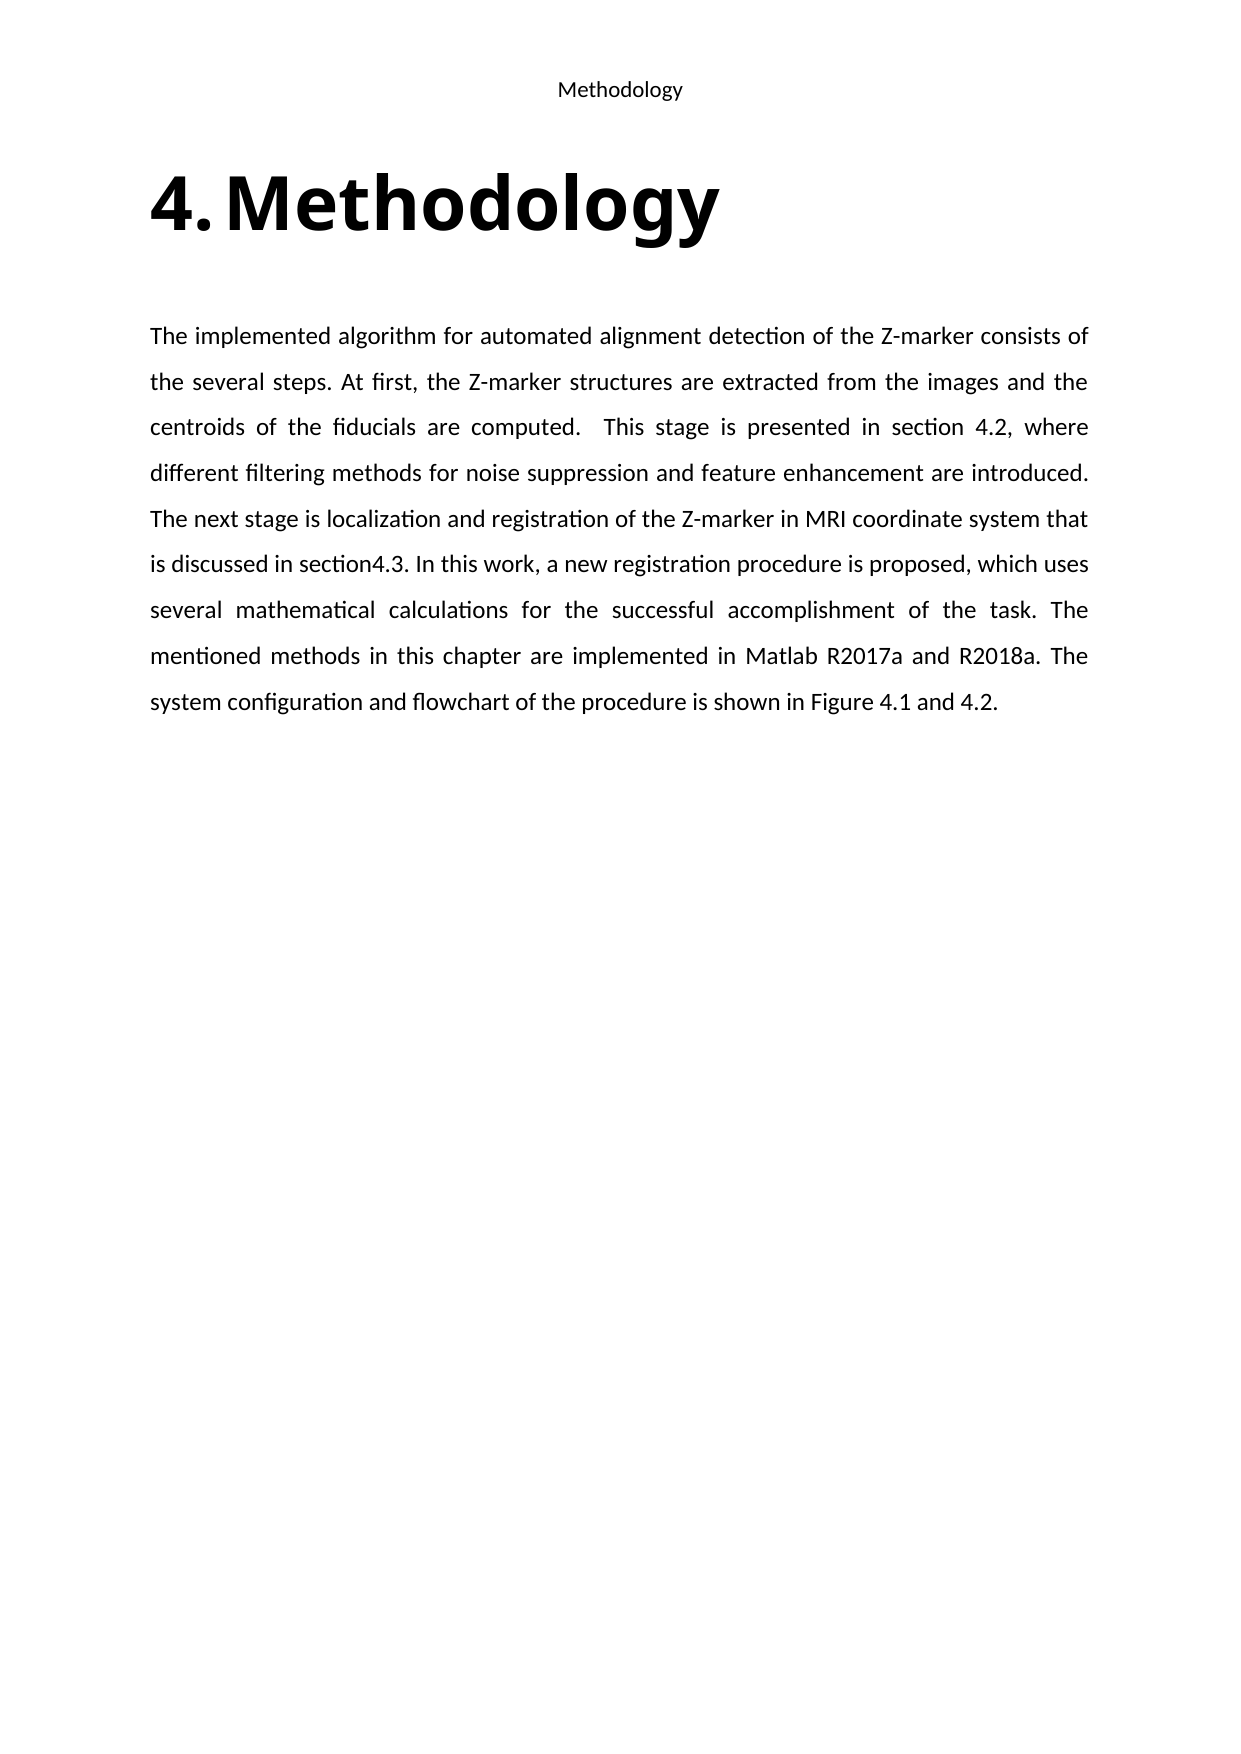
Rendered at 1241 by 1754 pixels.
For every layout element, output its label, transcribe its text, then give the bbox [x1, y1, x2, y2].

text The implemented algorithm for automated alignment detection of the Z-marker consists of the several steps. At first, the Z-marker structures are extracted from the images and the centroids of the fiducials are computed. This stage is presented in section 4.2, where different filtering methods for noise suppression and feature enhancement are introduced. The next stage is localization and registration of the Z-marker in MRI coordinate system that is discussed in section4.3. In this work, a new registration procedure is proposed, which uses several mathematical calculations for the successful accomplishment of the task. The mentioned methods in this chapter are implemented in Matlab R2017a and R2018a. The system configuration and flowchart of the procedure is shown in Figure 4.1 and 4.2. [150, 320, 1090, 716]
list Methodology [150, 150, 1090, 252]
